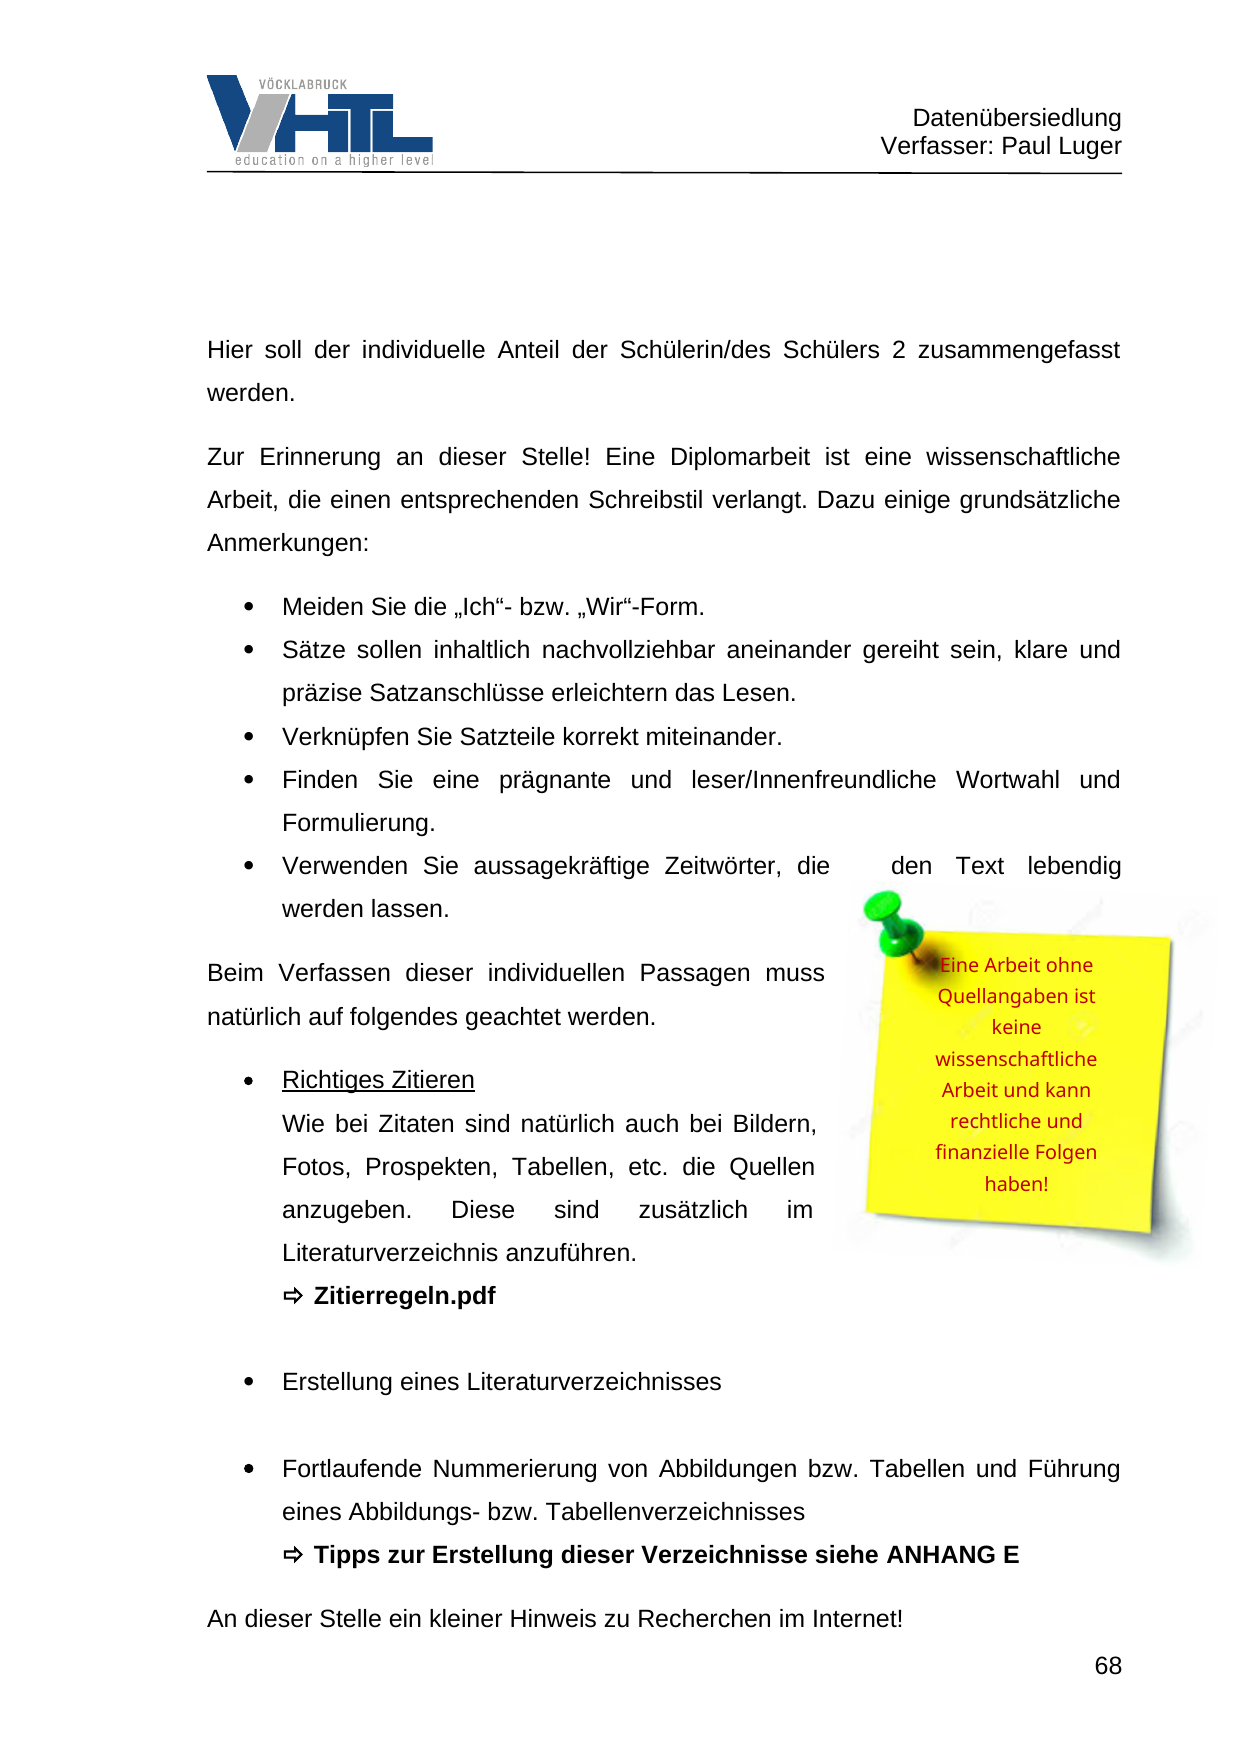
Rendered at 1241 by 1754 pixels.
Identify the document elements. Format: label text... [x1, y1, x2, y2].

list Fortlaufende Nummerierung von Abbildungen bzw. Tabellen und Führung eines Abbildungs- bzw. Tabellenverzeichnisses Tipps zur Erstellung dieser Verzeichnisse siehe ANHANG E [244, 1454, 1122, 1569]
picture [832, 879, 1219, 1268]
text Hier soll der individuelle Anteil der Schülerin/des Schülers 2 zusammengefasst werden. [207, 335, 1122, 407]
list Verwenden Sie aussagekräftige Zeitwörter, die den Text lebendig werden lassen. [244, 851, 1122, 923]
list Finden Sie eine prägnante und leser/Innenfreundliche Wortwahl und Formulierung. [244, 765, 1122, 837]
list Richtiges Zitieren Wie bei Zitaten sind natürlich auch bei Bildern, Fotos, Prospekten, Tabellen, etc. die Quellen anzugeben. Diese sind zusätzlich im Literaturverzeichnis anzuführen. Zitierregeln.pdf [244, 1065, 1122, 1310]
text Beim Verfassen dieser individuellen Passagen muss natürlich auf folgendes geachtet werden. [207, 958, 846, 1030]
list Sätze sollen inhaltlich nachvollziehbar aneinander gereiht sein, klare und präzise Satzanschlüsse erleichtern das Lesen. [244, 635, 1122, 707]
list Erstellung eines Literaturverzeichnisses [244, 1367, 1122, 1396]
list Verknüpfen Sie Satzteile korrekt miteinander. [244, 722, 1122, 750]
text An dieser Stelle ein kleiner Hinweis zu Recherchen im Internet! [207, 1604, 1122, 1633]
text Zur Erinnerung an dieser Stelle! Eine Diplomarbeit ist eine wissenschaftliche Arbeit, die einen entsprechenden Schreibstil verlangt. Dazu einige grundsätzliche Anmerkungen: [207, 442, 1122, 557]
list Meiden Sie die „Ich“- bzw. „Wir“-Form. [244, 592, 1122, 621]
picture [206, 75, 433, 167]
